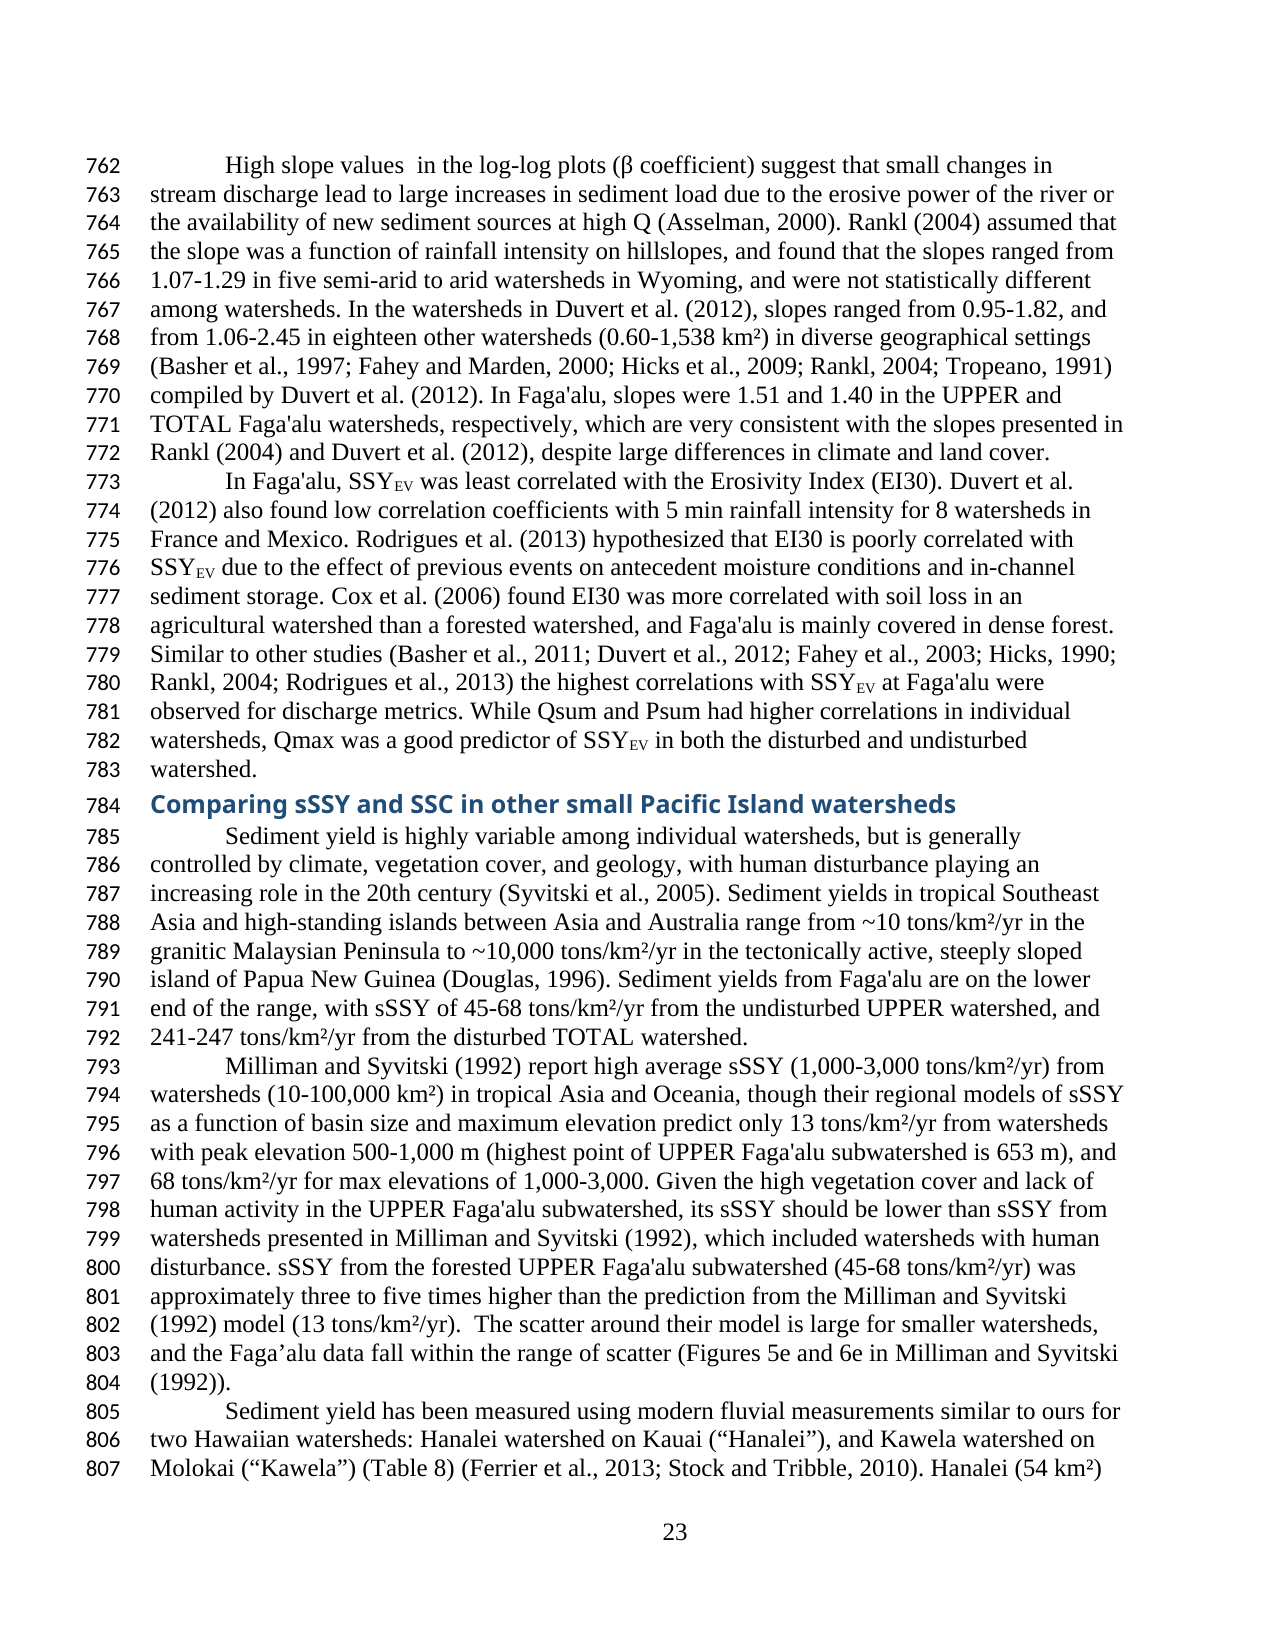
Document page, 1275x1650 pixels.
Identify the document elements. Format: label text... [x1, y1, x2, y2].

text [150, 1396, 1125, 1482]
text Sediment yield is highly variable among individual watersheds, but is generally controlled by climate, vegetation cover, and geology, with human disturbance playing an increasing role in the 20th century (Syvitski et al., 2005). Sediment yields in tropical Southeast Asia and high-standing islands between Asia and Australia range from ~10 tons/km²/yr in the granitic Malaysian Peninsula to ~10,000 tons/km²/yr in the tectonically active, steeply sloped island of Papua New Guinea (Douglas, 1996). Sediment yields from Faga'alu are on the lower end of the range, with sSSY of 45-68 tons/km²/yr from the undisturbed UPPER watershed, and 241-247 tons/km²/yr from the disturbed TOTAL watershed. [150, 821, 1125, 1051]
subtitle Comparing sSSY and SSC in other small Pacific Island watersheds [150, 787, 1125, 821]
text High slope values in the log-log plots (β coefficient) suggest that small changes in stream discharge lead to large increases in sediment load due to the erosive power of the river or the availability of new sediment sources at high Q (Asselman, 2000). Rankl (2004) assumed that the slope was a function of rainfall intensity on hillslopes, and found that the slopes ranged from 1.07-1.29 in five semi-arid to arid watersheds in Wyoming, and were not statistically different among watersheds. In the watersheds in Duvert et al. (2012), slopes ranged from 0.95-1.82, and from 1.06-2.45 in eighteen other watersheds (0.60-1,538 km²) in diverse geographical settings (Basher et al., 1997; Fahey and Marden, 2000; Hicks et al., 2009; Rankl, 2004; Tropeano, 1991) compiled by Duvert et al. (2012). In Faga'alu, slopes were 1.51 and 1.40 in the UPPER and TOTAL Faga'alu watersheds, respectively, which are very consistent with the slopes presented in Rankl (2004) and Duvert et al. (2012), despite large differences in climate and land cover. [150, 150, 1125, 466]
text In Faga'alu, SSYEV was least correlated with the Erosivity Index (EI30). Duvert et al. (2012) also found low correlation coefficients with 5 min rainfall intensity for 8 watersheds in France and Mexico. Rodrigues et al. (2013) hypothesized that EI30 is poorly correlated with SSYEV due to the effect of previous events on antecedent moisture conditions and in-channel sediment storage. Cox et al. (2006) found EI30 was more correlated with soil loss in an agricultural watershed than a forested watershed, and Faga'alu is mainly covered in dense forest. Similar to other studies (Basher et al., 2011; Duvert et al., 2012; Fahey et al., 2003; Hicks, 1990; Rankl, 2004; Rodrigues et al., 2013) the highest correlations with SSYEV at Faga'alu were observed for discharge metrics. While Qsum and Psum had higher correlations in individual watersheds, Qmax was a good predictor of SSYEV in both the disturbed and undisturbed watershed. [150, 466, 1125, 782]
text Milliman and Syvitski (1992) report high average sSSY (1,000-3,000 tons/km²/yr) from watersheds (10-100,000 km²) in tropical Asia and Oceania, though their regional models of sSSY as a function of basin size and maximum elevation predict only 13 tons/km²/yr from watersheds with peak elevation 500-1,000 m (highest point of UPPER Faga'alu subwatershed is 653 m), and 68 tons/km²/yr for max elevations of 1,000-3,000. Given the high vegetation cover and lack of human activity in the UPPER Faga'alu subwatershed, its sSSY should be lower than sSSY from watersheds presented in Milliman and Syvitski (1992), which included watersheds with human disturbance. sSSY from the forested UPPER Faga'alu subwatershed (45-68 tons/km²/yr) was approximately three to five times higher than the prediction from the Milliman and Syvitski (1992) model (13 tons/km²/yr). The scatter around their model is large for smaller watersheds, and the Faga’alu data fall within the range of scatter (Figures 5e and 6e in Milliman and Syvitski (1992)). [150, 1051, 1125, 1396]
